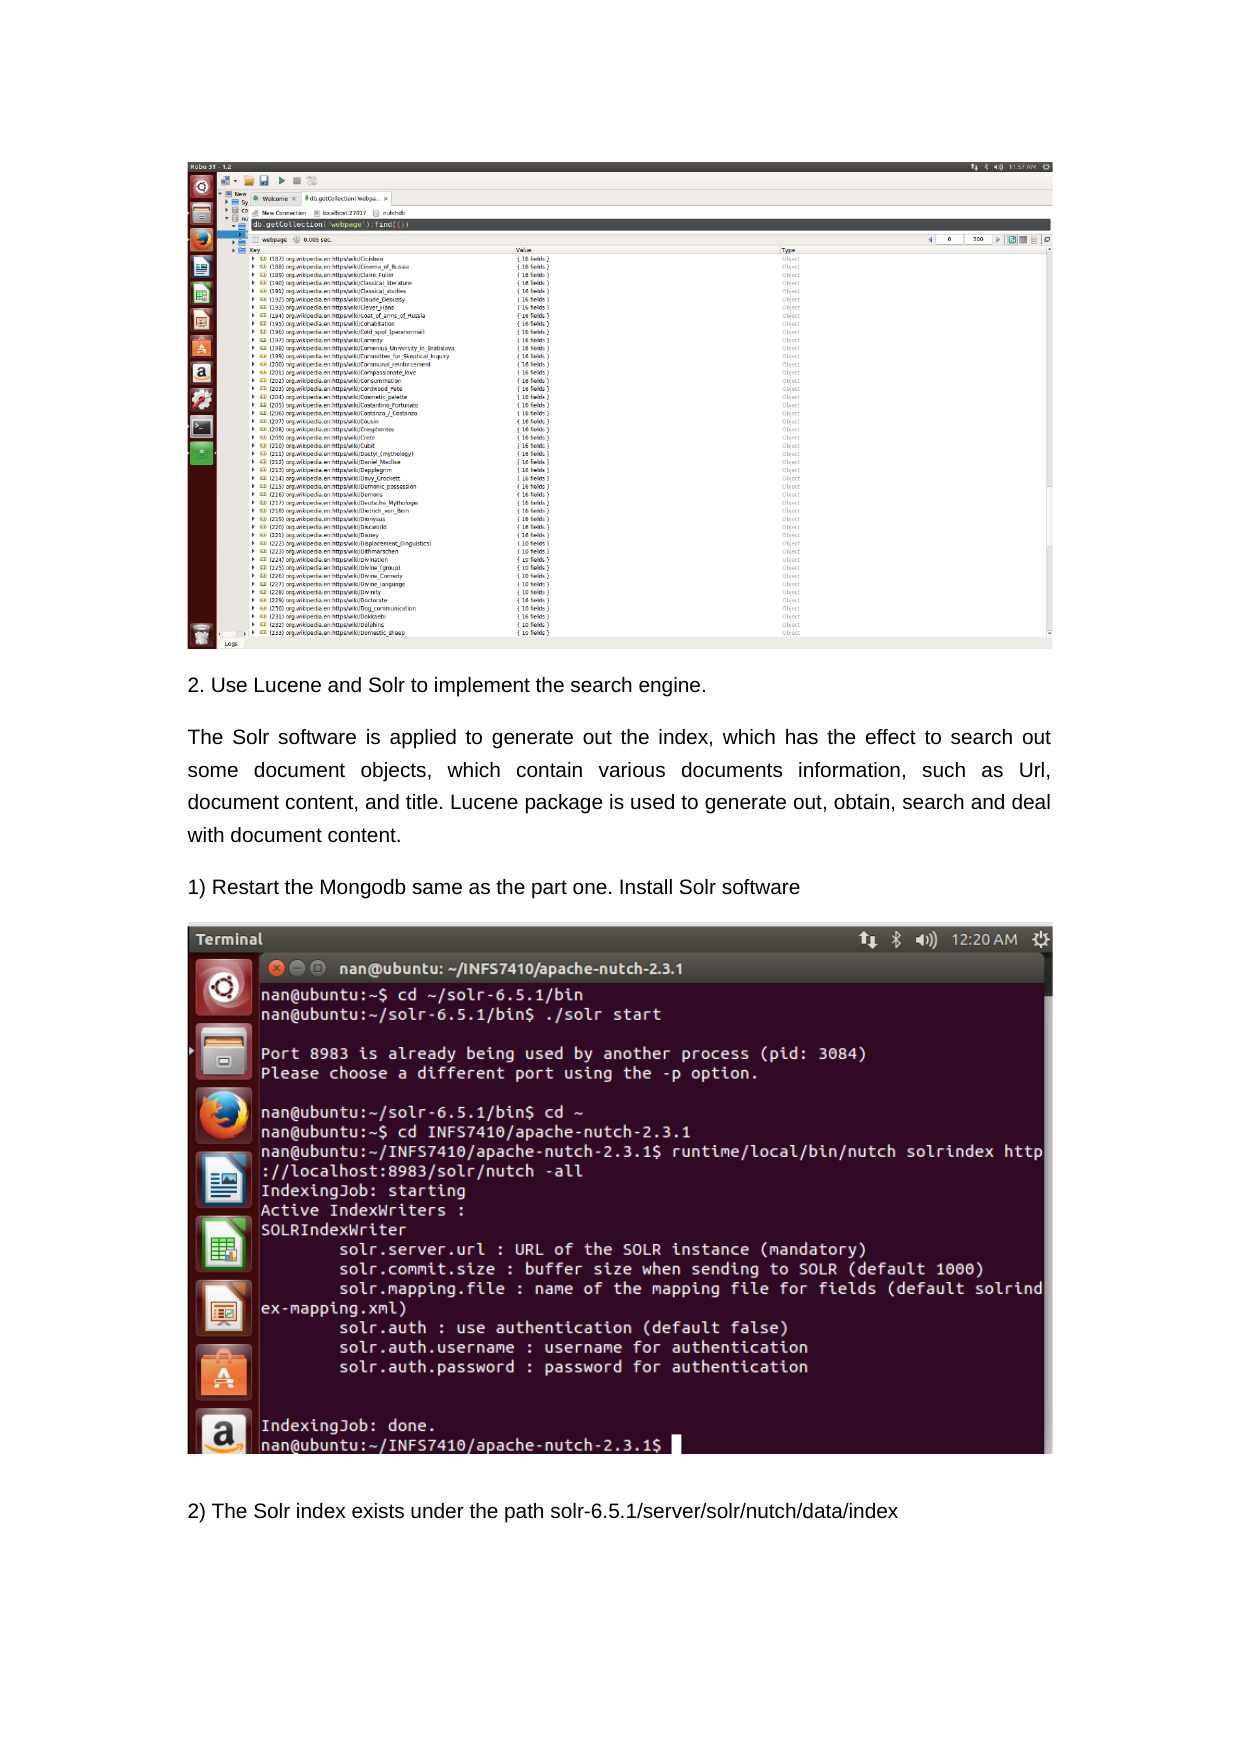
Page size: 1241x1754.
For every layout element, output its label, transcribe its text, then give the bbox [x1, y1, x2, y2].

picture [187, 162, 1053, 649]
text 2) The Solr index exists under the path solr-6.5.1/server/solr/nutch/data/index [187, 1494, 1053, 1527]
text 1) Restart the Mongodb same as the part one. Install Solr software [187, 870, 1053, 903]
text 2. Use Lucene and Solr to implement the search engine. [187, 669, 1053, 701]
text The Solr software is applied to generate out the index, which has the effect to search out some document objects, which contain various documents information, such as Url, document content, and title. Lucene package is used to generate out, obtain, search and deal with document content. [187, 721, 1053, 851]
